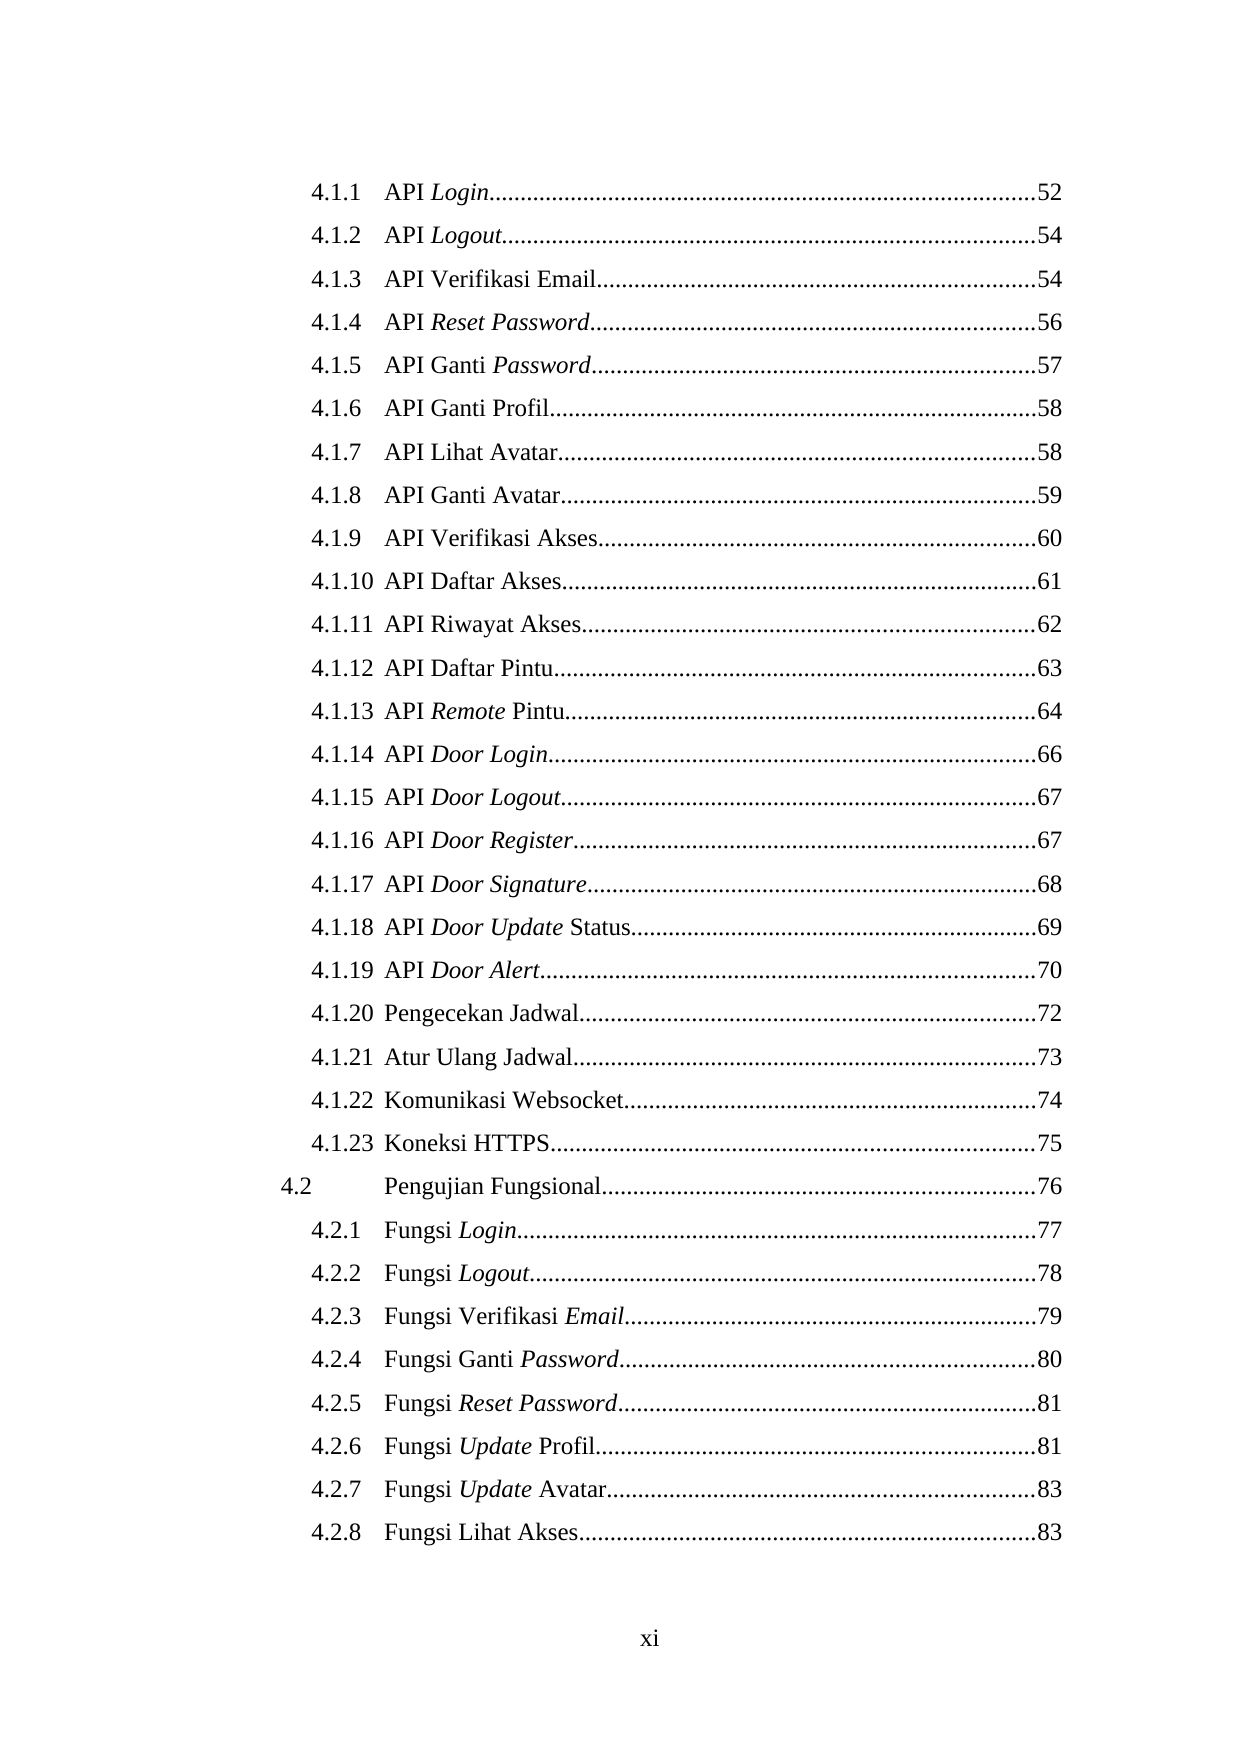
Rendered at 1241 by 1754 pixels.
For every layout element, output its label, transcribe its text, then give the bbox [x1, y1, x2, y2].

text 4.1.4 API Reset Password 56 [311, 307, 1063, 336]
text 4.2.7 Fungsi Update Avatar 83 [311, 1474, 1063, 1503]
text 4.2.6 Fungsi Update Profil 81 [311, 1431, 1063, 1459]
text 4.1.12 API Daftar Pintu 63 [311, 653, 1063, 681]
text 4.1.15 API Door Logout 67 [311, 782, 1063, 811]
text 4.1.22 Komunikasi Websocket 74 [311, 1085, 1063, 1114]
text 4.2.5 Fungsi Reset Password 81 [311, 1388, 1063, 1416]
text 4.1.18 API Door Update Status 69 [311, 912, 1063, 941]
text 4.2 Pengujian Fungsional 76 [281, 1171, 1063, 1200]
text 4.1.7 API Lihat Avatar 58 [311, 437, 1063, 465]
text 4.2.8 Fungsi Lihat Akses 83 [311, 1517, 1063, 1546]
text 4.2.3 Fungsi Verifikasi Email 79 [311, 1301, 1063, 1330]
text 4.1.6 API Ganti Profil 58 [311, 393, 1063, 422]
text 4.1.13 API Remote Pintu 64 [311, 696, 1063, 725]
text 4.2.2 Fungsi Logout 78 [311, 1258, 1063, 1287]
text 4.1.16 API Door Register 67 [311, 826, 1063, 854]
text 4.1.17 API Door Signature 68 [311, 869, 1063, 898]
text 4.1.1 API Login 52 [311, 177, 1063, 206]
text 4.1.5 API Ganti Password 57 [311, 350, 1063, 379]
text 4.1.2 API Logout 54 [311, 220, 1063, 249]
text 4.1.19 API Door Alert 70 [311, 955, 1063, 984]
text 4.1.20 Pengecekan Jadwal 72 [311, 998, 1063, 1027]
text 4.1.23 Koneksi HTTPS 75 [311, 1128, 1063, 1157]
text 4.1.21 Atur Ulang Jadwal 73 [311, 1042, 1063, 1071]
text 4.1.11 API Riwayat Akses 62 [311, 609, 1063, 638]
text 4.2.1 Fungsi Login 77 [311, 1215, 1063, 1243]
text 4.2.4 Fungsi Ganti Password 80 [311, 1344, 1063, 1373]
text 4.1.3 API Verifikasi Email 54 [311, 264, 1063, 292]
text 4.1.9 API Verifikasi Akses 60 [311, 523, 1063, 552]
text 4.1.8 API Ganti Avatar 59 [311, 480, 1063, 508]
text 4.1.10 API Daftar Akses 61 [311, 566, 1063, 595]
text 4.1.14 API Door Login 66 [311, 739, 1063, 768]
